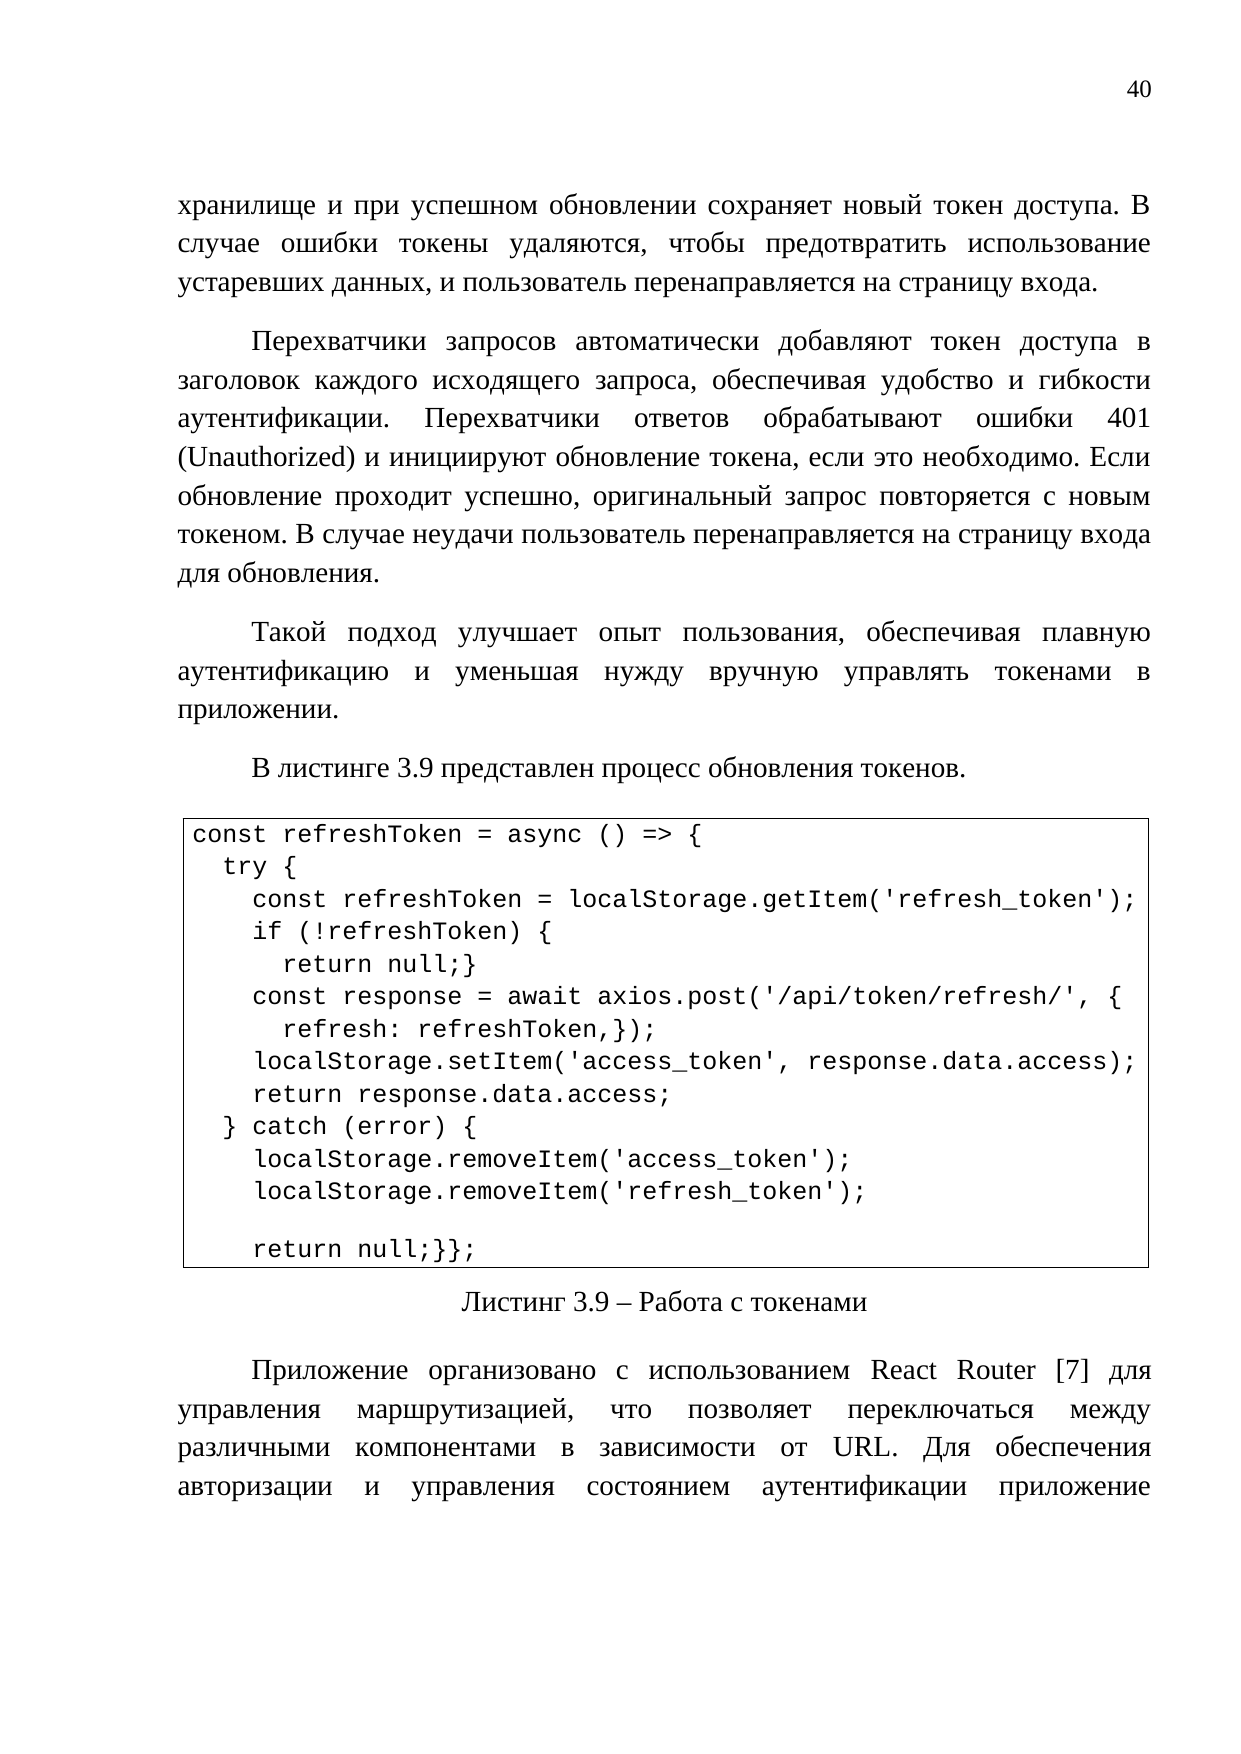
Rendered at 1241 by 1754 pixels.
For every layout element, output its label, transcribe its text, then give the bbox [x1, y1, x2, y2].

text return null;}}; [184, 1233, 1148, 1267]
text } catch (error) { [184, 1111, 1148, 1142]
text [177, 187, 1152, 298]
text Листинг 3.9 – Работа с токенами [177, 1284, 1152, 1318]
text Перехватчики запросов автоматически добавляют токен доступа в заголовок каждого исходящего запроса, обеспечивая удобство и гибкости аутентификации. Перехватчики ответов обрабатывают ошибки 401 (Unauthorized) и инициируют обновление токена, если это необходимо. Если обновление проходит успешно, оригинальный запрос повторяется с новым токеном. В случае неудачи пользователь перенаправляется на страницу входа для обновления. [177, 323, 1152, 588]
text localStorage.removeItem('access_token'); [184, 1143, 1148, 1175]
text const response = await axios.post('/api/token/refresh/', { [184, 981, 1148, 1012]
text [177, 1352, 1152, 1501]
text localStorage.removeItem('refresh_token'); [184, 1176, 1148, 1207]
text try { [184, 851, 1148, 882]
text const refreshToken = localStorage.getItem('refresh_token'); [184, 883, 1148, 915]
text Такой подход улучшает опыт пользования, обеспечивая плавную аутентификацию и уменьшая нужду вручную управлять токенами в приложении. [177, 614, 1152, 725]
text В листинге 3.9 представлен процесс обновления токенов. [177, 751, 1152, 784]
text refresh: refreshToken,}); [184, 1013, 1148, 1045]
text const refreshToken = async () => { [184, 819, 1148, 850]
text if (!refreshToken) { [184, 916, 1148, 947]
text return null;} [184, 948, 1148, 980]
text return response.data.access; [184, 1078, 1148, 1110]
text localStorage.setItem('access_token', response.data.access); [184, 1046, 1148, 1077]
